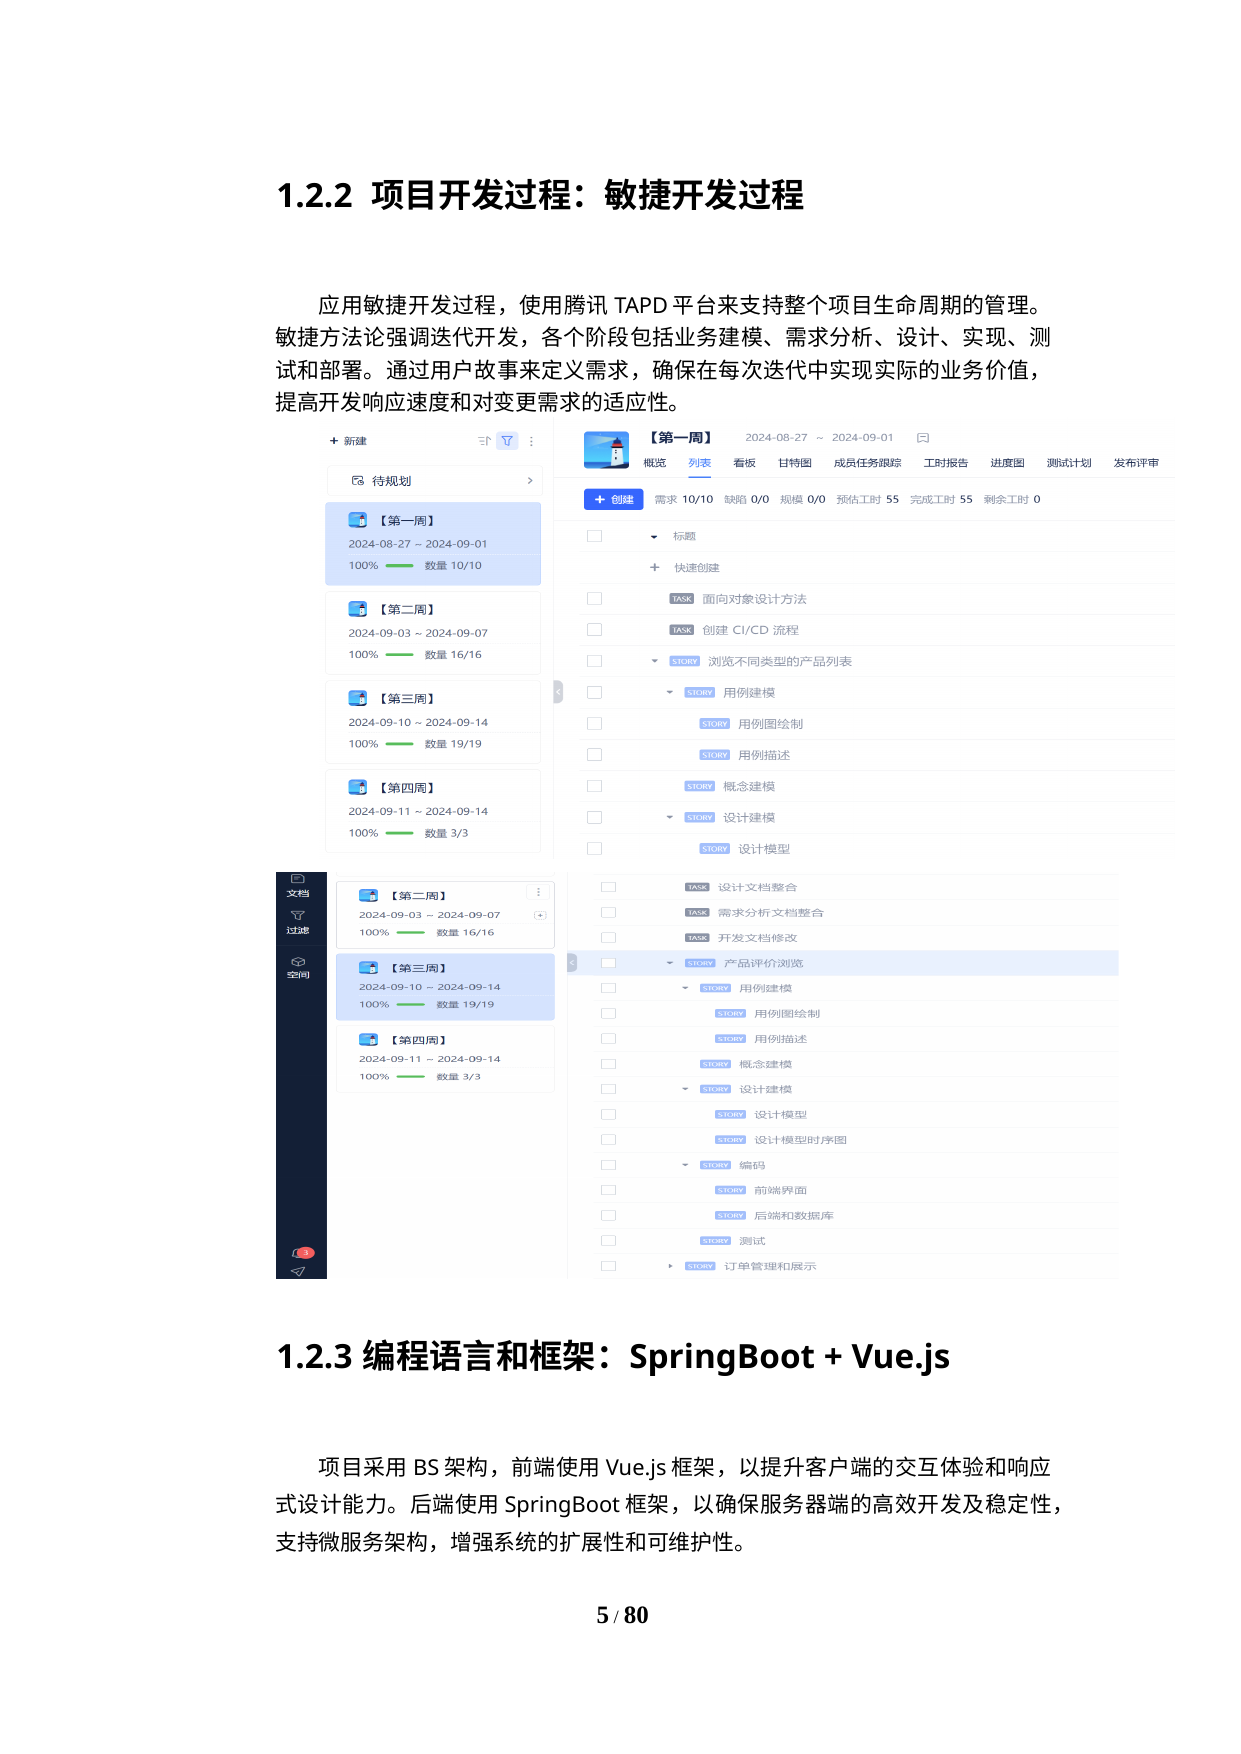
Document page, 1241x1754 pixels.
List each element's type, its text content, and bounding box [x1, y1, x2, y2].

picture [276, 872, 1119, 1279]
subtitle 编程语言和框架：SpringBoot + Vue.js [276, 1322, 1053, 1387]
subtitle 项目开发过程：敏捷开发过程 [276, 160, 1053, 225]
text 应用敏捷开发过程，使用腾讯TAPD平台来支持整个项目生命周期的管理。敏捷方法论强调迭代开发，各个阶段包括业务建模、需求分析、设计、实现、测试和部署。通过用户故事来定义需求，确保在每次迭代中实现实际的业务价值，提高开发响应速度和对变更需求的适应性。 [275, 287, 1053, 417]
text 项目采用BS架构，前端使用Vue.js框架，以提升客户端的交互体验和响应式设计能力。后端使用SpringBoot框架，以确保服务器端的高效开发及稳定性，支持微服务架构，增强系统的扩展性和可维护性。 [275, 1449, 1053, 1557]
picture [318, 417, 1175, 859]
